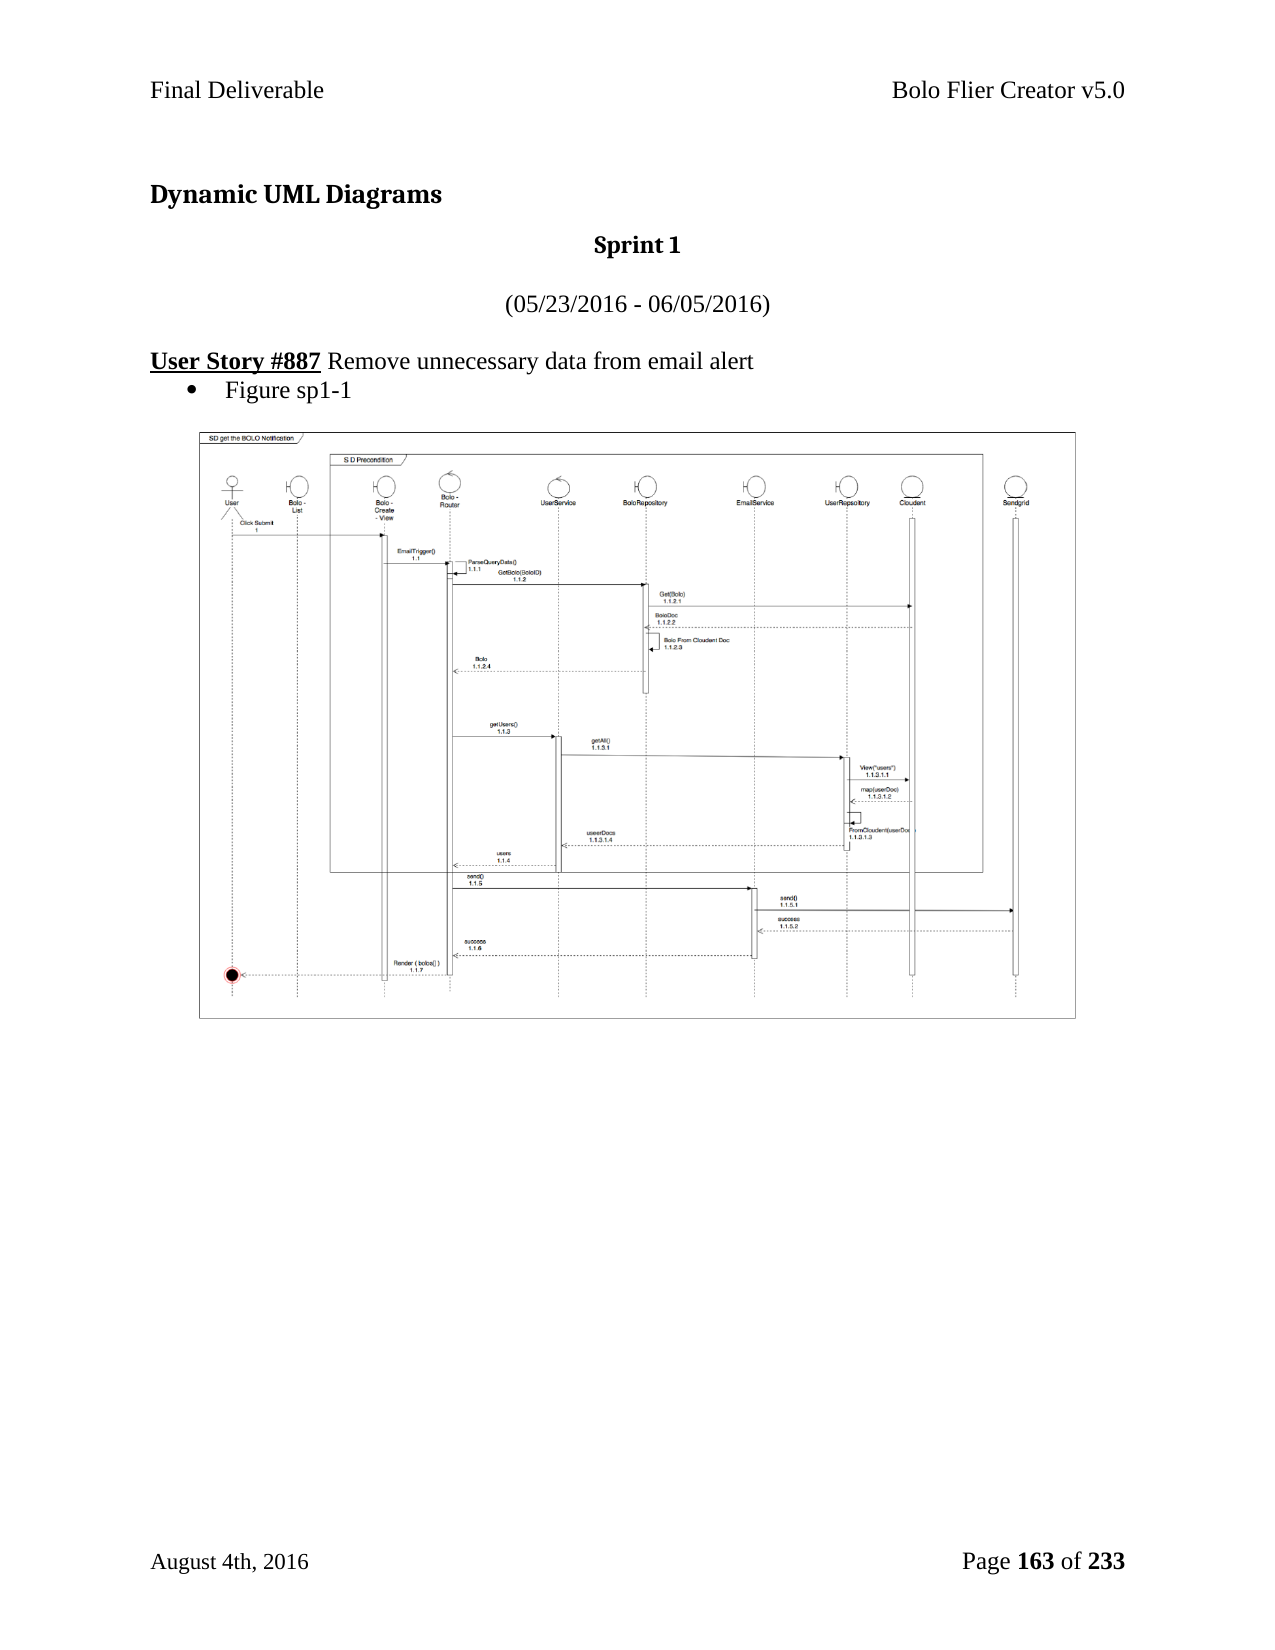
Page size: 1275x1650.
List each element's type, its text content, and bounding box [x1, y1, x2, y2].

list Figure sp1-1 [187, 375, 1125, 404]
text User Story #887 Remove unnecessary data from email alert [150, 346, 1125, 375]
picture [199, 432, 1076, 1019]
text (05/23/2016 - 06/05/2016) [150, 289, 1125, 317]
subtitle Dynamic UML Diagrams [150, 179, 1125, 210]
subtitle Sprint 1 [150, 231, 1125, 260]
